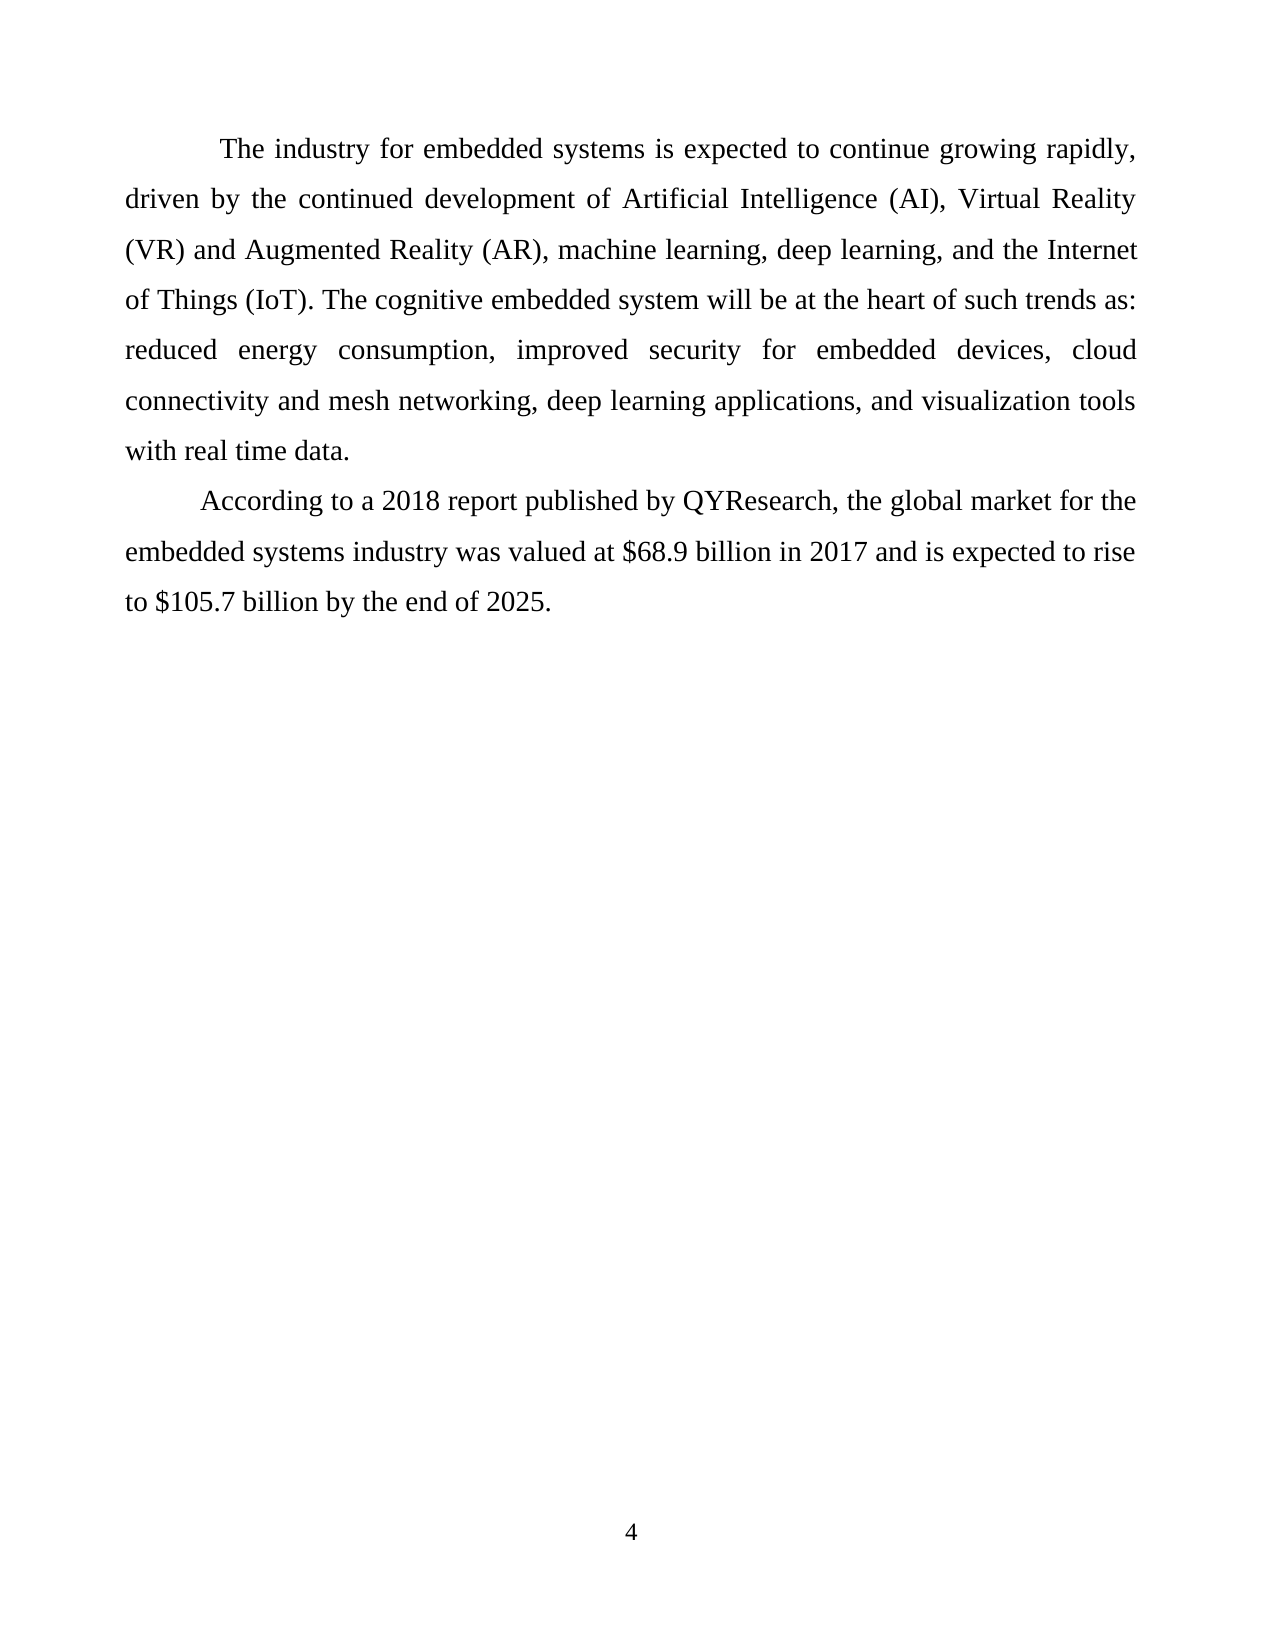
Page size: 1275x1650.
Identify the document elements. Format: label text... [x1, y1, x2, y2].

text According to a 2018 report published by QYResearch, the global market for the embedded systems industry was valued at $68.9 billion in 2017 and is expected to rise to $105.7 billion by the end of 2025. [125, 483, 1137, 618]
text The industry for embedded systems is expected to continue growing rapidly, driven by the continued development of Artificial Intelligence (AI), Virtual Reality (VR) and Augmented Reality (AR), machine learning, deep learning, and the Internet of Things (IoT). The cognitive embedded system will be at the heart of such trends as: reduced energy consumption, improved security for embedded devices, cloud connectivity and mesh networking, deep learning applications, and visualization tools with real time data. [125, 131, 1137, 467]
